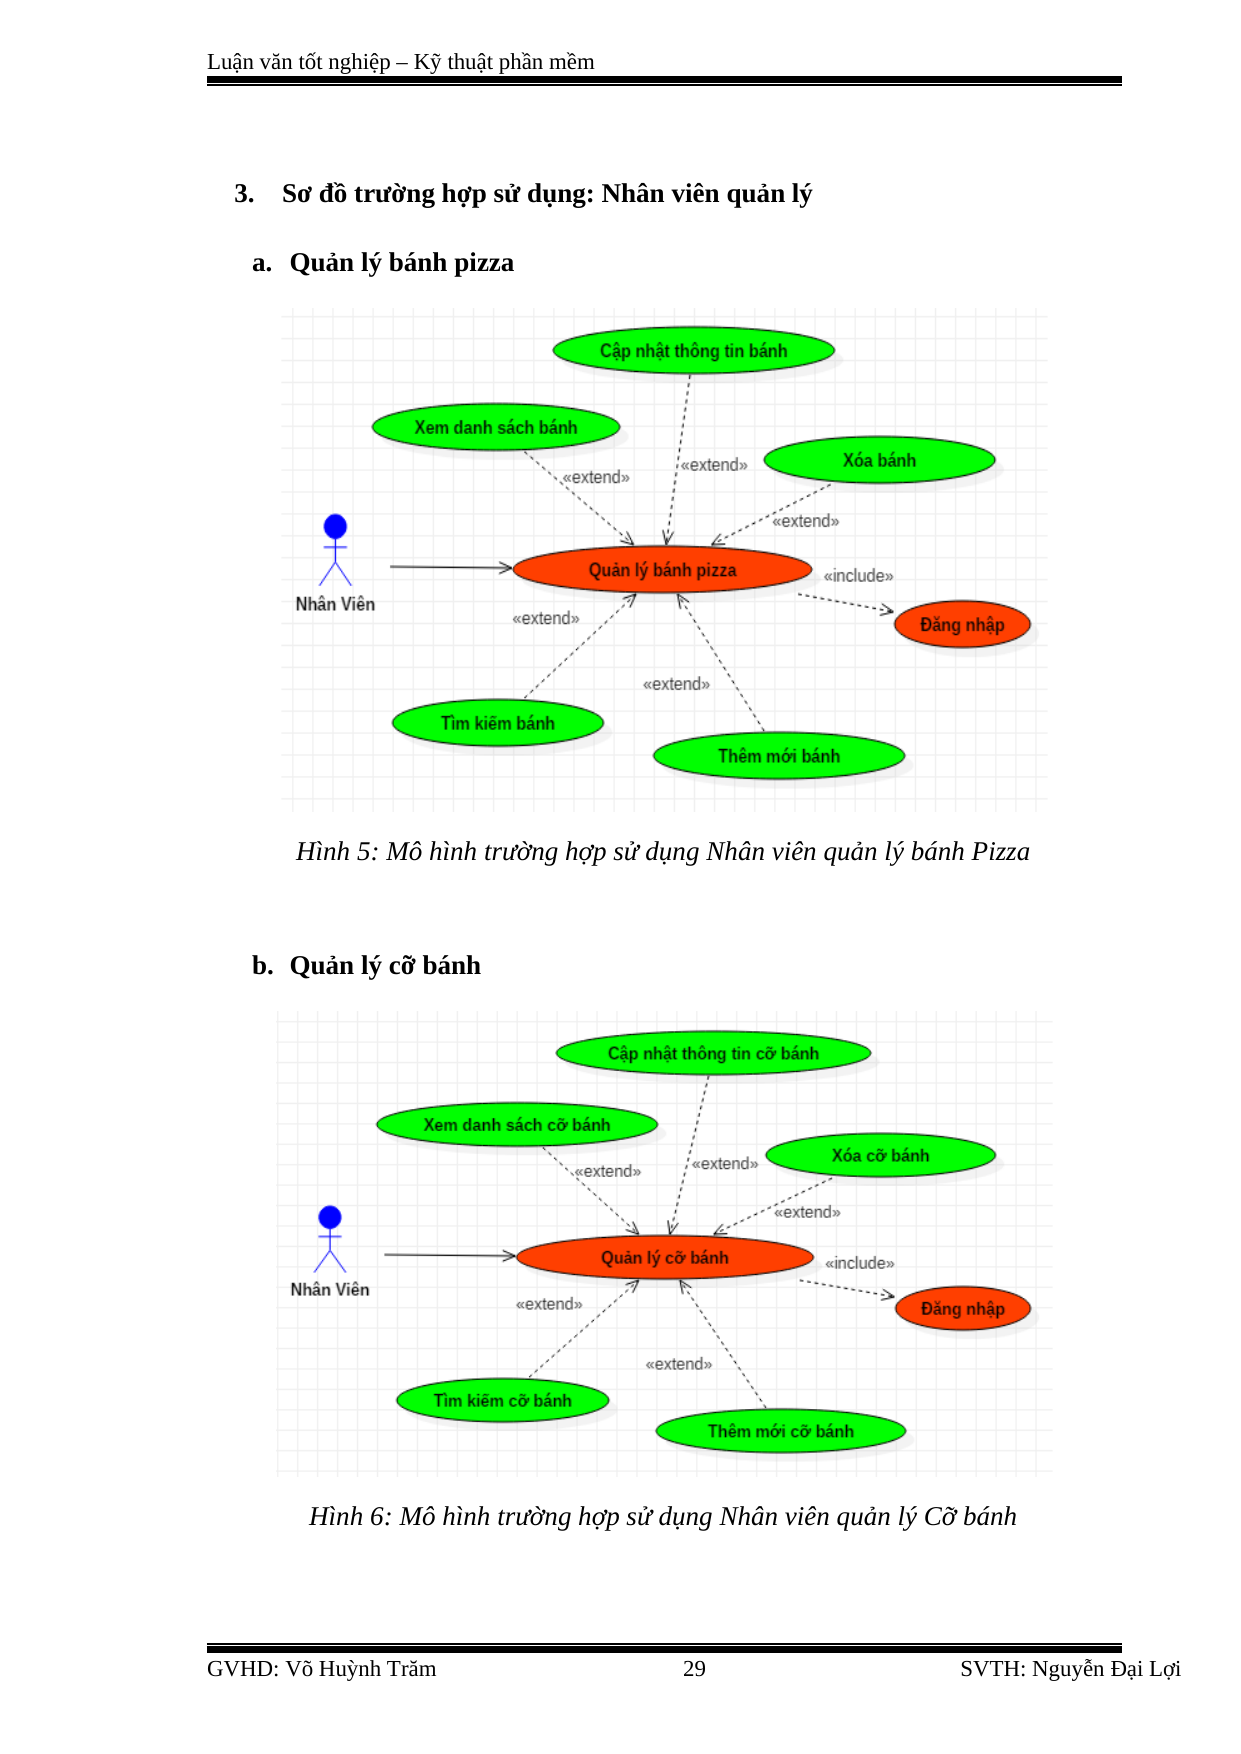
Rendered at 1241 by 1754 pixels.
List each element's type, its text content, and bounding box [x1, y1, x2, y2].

subtitle Quản lý bánh pizza [252, 246, 1122, 277]
text Hình 6: Mô hình trường hợp sử dụng Nhân viên quản lý Cỡ bánh [207, 1501, 1122, 1532]
subtitle Sơ đồ trường hợp sử dụng: Nhân viên quản lý [244, 177, 1122, 208]
subtitle Quản lý cỡ bánh [252, 949, 1122, 981]
picture [281, 308, 1048, 812]
picture [276, 1011, 1053, 1477]
text Hình 5: Mô hình trường hợp sử dụng Nhân viên quản lý bánh Pizza [207, 835, 1122, 866]
